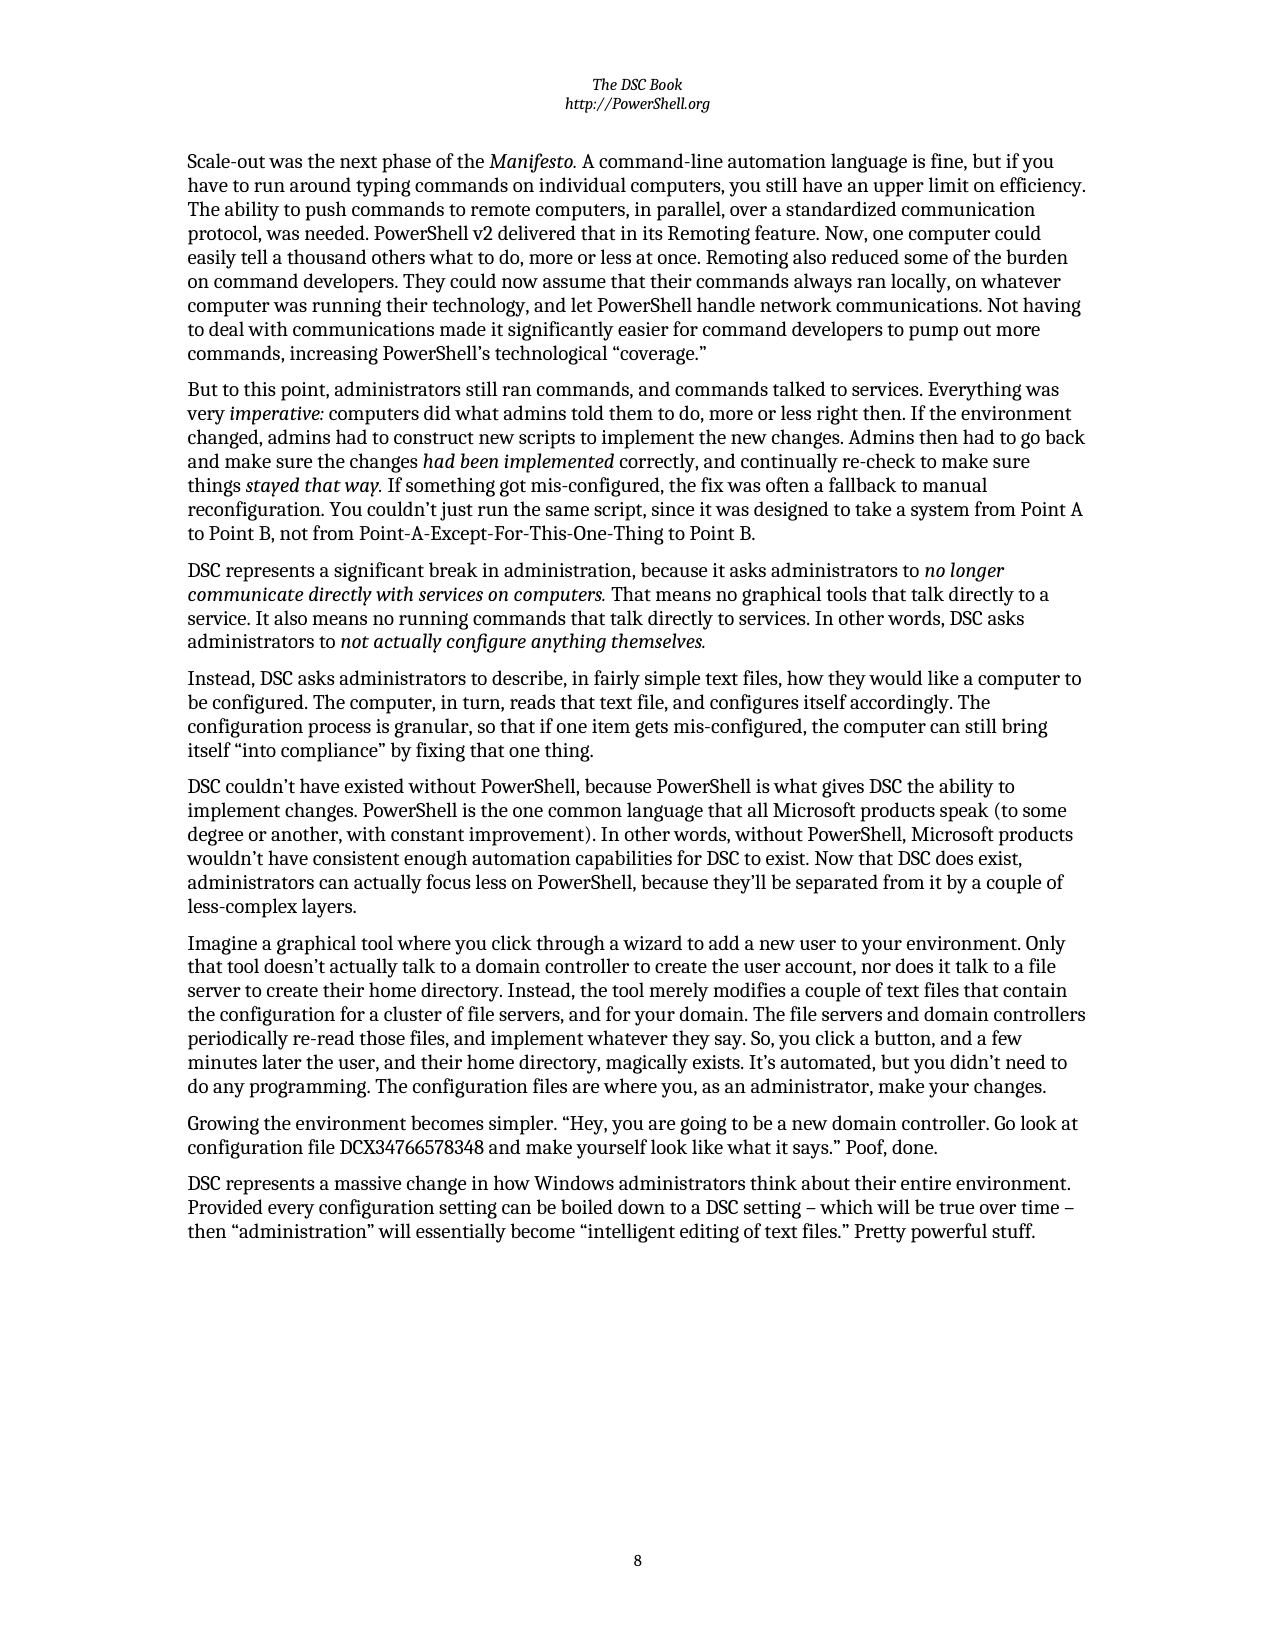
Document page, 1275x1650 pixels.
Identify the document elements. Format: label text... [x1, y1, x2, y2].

text DSC couldn’t have existed without PowerShell, because PowerShell is what gives DSC the ability to implement changes. PowerShell is the one common language that all Microsoft products speak (to some degree or another, with constant improvement). In other words, without PowerShell, Microsoft products wouldn’t have consistent enough automation capabilities for DSC to exist. Now that DSC does exist, administrators can actually focus less on PowerShell, because they’ll be separated from it by a couple of less-complex layers. [187, 775, 1087, 919]
text DSC represents a massive change in how Windows administrators think about their entire environment. Provided every configuration setting can be boiled down to a DSC setting – which will be true over time – then “administration” will essentially become “intelligent editing of text files.” Pretty powerful stuff. [187, 1172, 1087, 1244]
text Growing the environment becomes simpler. “Hey, you are going to be a new domain controller. Go look at configuration file DCX34766578348 and make yourself look like what it says.” Poof, done. [187, 1111, 1087, 1159]
text Imagine a graphical tool where you click through a wizard to add a new user to your environment. Only that tool doesn’t actually talk to a domain controller to create the user account, nor does it talk to a file server to create their home directory. Instead, the tool merely modifies a couple of text files that contain the configuration for a cluster of file servers, and for your domain. The file servers and domain controllers periodically re-read those files, and implement whatever they say. So, you click a button, and a few minutes later the user, and their home directory, magically exists. It’s automated, but you didn’t need to do any programming. The configuration files are where you, as an administrator, make your changes. [187, 931, 1087, 1099]
text Scale-out was the next phase of the Manifesto. A command-line automation language is fine, but if you have to run around typing commands on individual computers, you still have an upper limit on efficiency. The ability to push commands to remote computers, in parallel, over a standardized communication protocol, was needed. PowerShell v2 delivered that in its Remoting feature. Now, one computer could easily tell a thousand others what to do, more or less at once. Remoting also reduced some of the burden on command developers. They could now assume that their commands always ran locally, on whatever computer was running their technology, and let PowerShell handle network communications. Not having to deal with communications made it significantly easier for command developers to pump out more commands, increasing PowerShell’s technological “coverage.” [187, 150, 1087, 366]
text But to this point, administrators still ran commands, and commands talked to services. Everything was very imperative: computers did what admins told them to do, more or less right then. If the environment changed, admins had to construct new scripts to implement the new changes. Admins then had to go back and make sure the changes had been implemented correctly, and continually re-check to make sure things stayed that way. If something got mis-configured, the fix was often a fallback to manual reconfiguration. You couldn’t just run the same script, since it was designed to take a system from Point A to Point B, not from Point-A-Except-For-This-One-Thing to Point B. [187, 378, 1087, 546]
text DSC represents a significant break in administration, because it asks administrators to no longer communicate directly with services on computers. That means no graphical tools that talk directly to a service. It also means no running commands that talk directly to services. In other words, DSC asks administrators to not actually configure anything themselves. [187, 558, 1087, 654]
text Instead, DSC asks administrators to describe, in fairly simple text files, how they would like a computer to be configured. The computer, in turn, reads that text file, and configures itself accordingly. The configuration process is granular, so that if one item gets mis-configured, the computer can still bring itself “into compliance” by fixing that one thing. [187, 667, 1087, 762]
